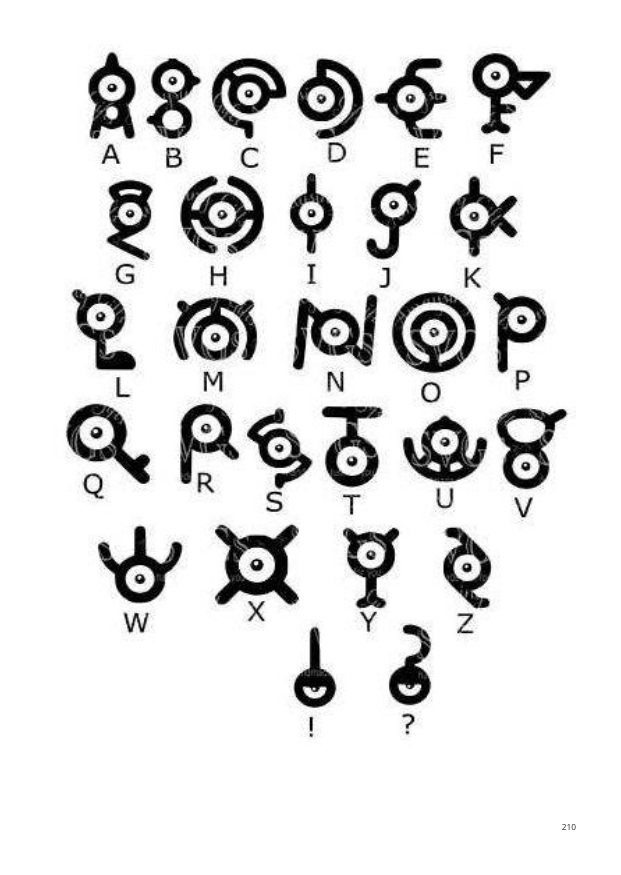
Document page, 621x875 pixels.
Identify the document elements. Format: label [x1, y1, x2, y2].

picture [44, 44, 576, 752]
